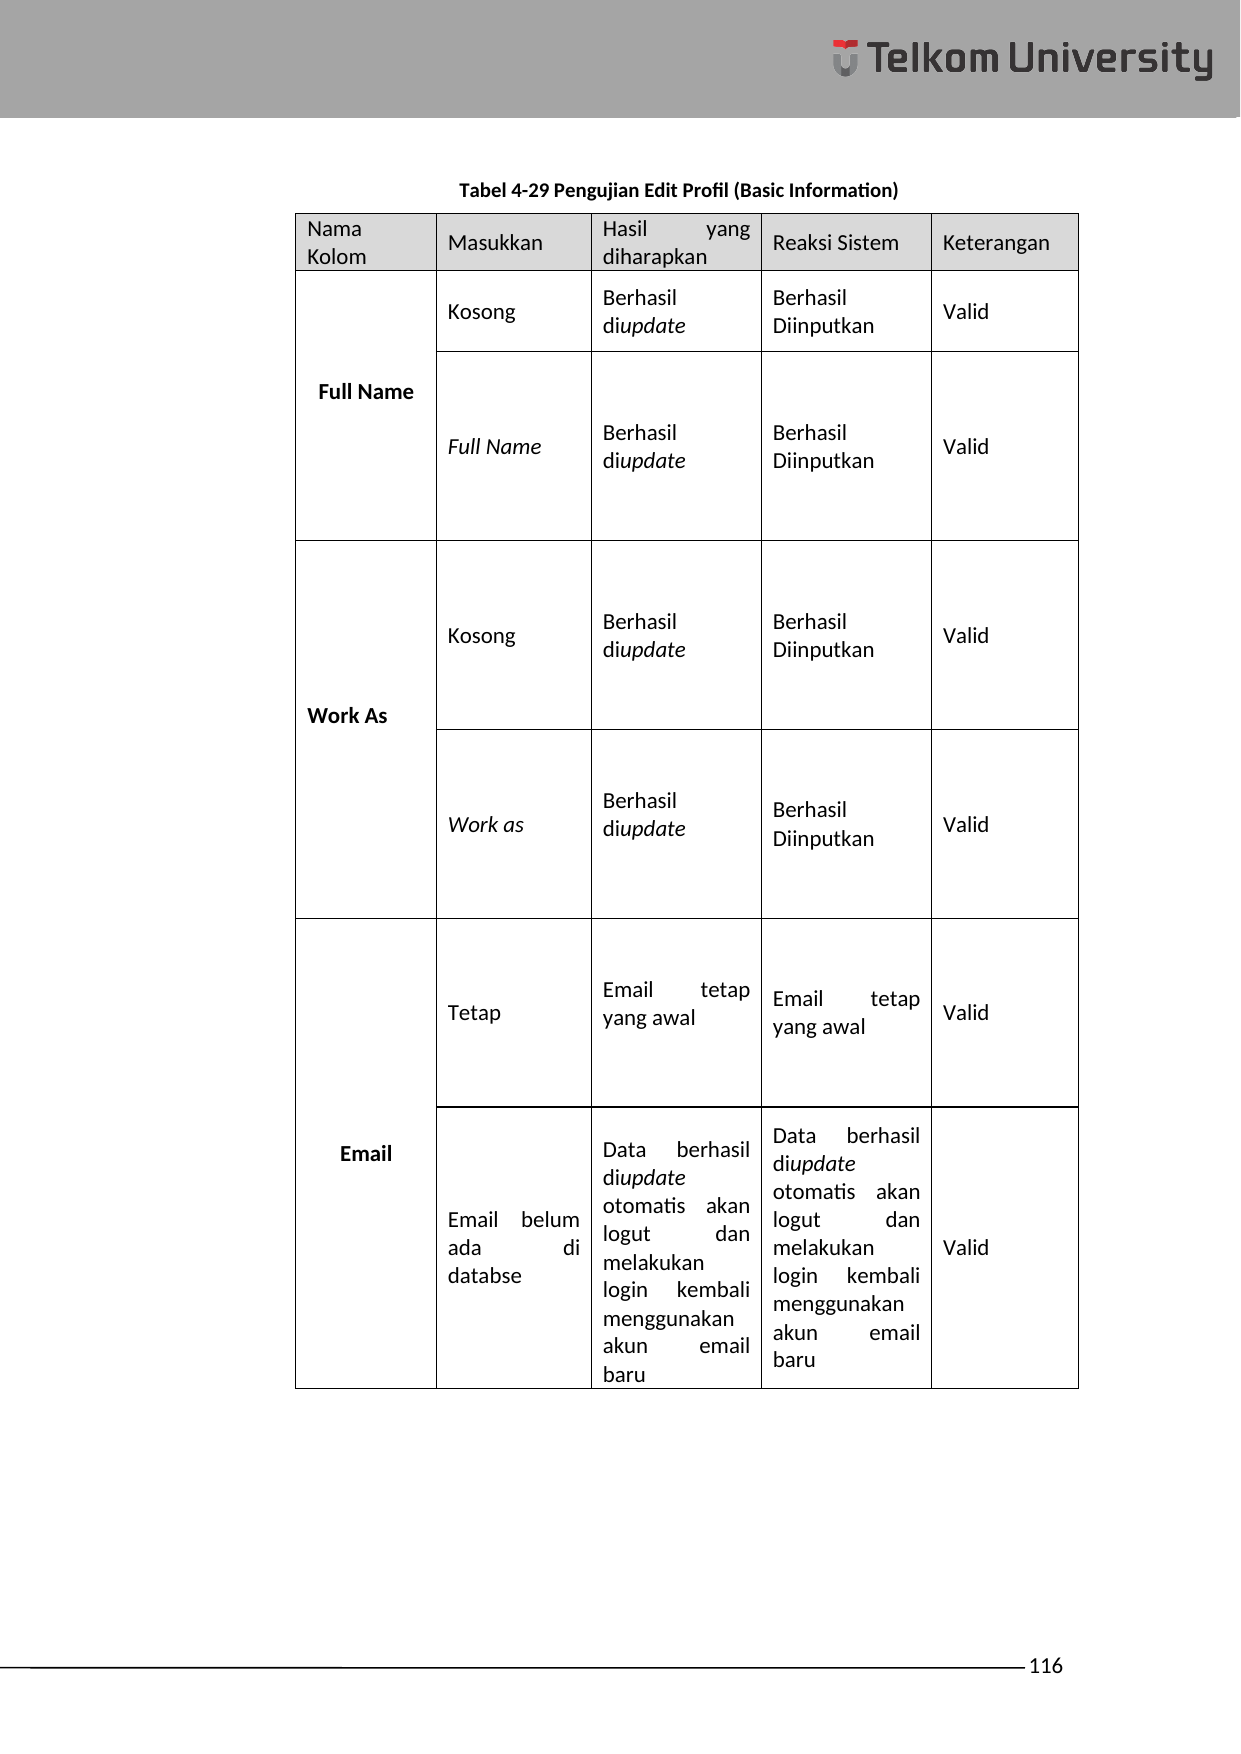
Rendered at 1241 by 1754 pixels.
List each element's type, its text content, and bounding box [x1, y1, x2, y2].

table_cell Kosong [437, 271, 591, 351]
table_cell Data berhasil diupdate otomatis akan logut dan melakukan login kembali menggunakan akun email baru [592, 1108, 761, 1388]
table_cell Valid [932, 1108, 1078, 1388]
table_cell [296, 729, 436, 918]
table_cell Berhasil Diinputkan [762, 271, 931, 351]
table_cell Email tetap yang awal [592, 919, 761, 1106]
table_cell Valid [932, 730, 1078, 918]
table_cell Berhasil Diinputkan [762, 730, 931, 918]
table_cell Email belum ada di databse [437, 1108, 591, 1388]
table_header Nama Kolom [296, 214, 436, 270]
picture [833, 40, 1213, 81]
table_cell Valid [932, 271, 1078, 351]
table_cell Work as [437, 730, 591, 918]
table_cell Berhasil diupdate [592, 352, 761, 540]
table_header Hasil yang diharapkan [592, 214, 761, 270]
table_cell Berhasil Diinputkan [762, 541, 931, 729]
table_cell Berhasil diupdate [592, 271, 761, 351]
table_cell Berhasil diupdate [592, 730, 761, 918]
table_cell Berhasil Diinputkan [762, 352, 931, 540]
table_cell Valid [932, 541, 1078, 729]
table_cell Full Name [437, 352, 591, 540]
table_cell Valid [932, 352, 1078, 540]
table_cell Tetap [437, 919, 591, 1106]
table_cell Email [296, 919, 436, 1388]
table_header Masukkan [437, 214, 591, 270]
table_header Reaksi Sistem [762, 214, 931, 270]
table_header Keterangan [932, 214, 1078, 270]
table_cell Valid [932, 919, 1078, 1106]
table_cell Berhasil diupdate [592, 541, 761, 729]
table_cell Data berhasil diupdate otomatis akan logut dan melakukan login kembali menggunakan akun email baru [762, 1108, 931, 1388]
table_cell Work As [296, 541, 436, 729]
table_cell Kosong [437, 541, 591, 729]
table_cell Email tetap yang awal [762, 919, 931, 1106]
table_cell Full Name [296, 271, 436, 540]
